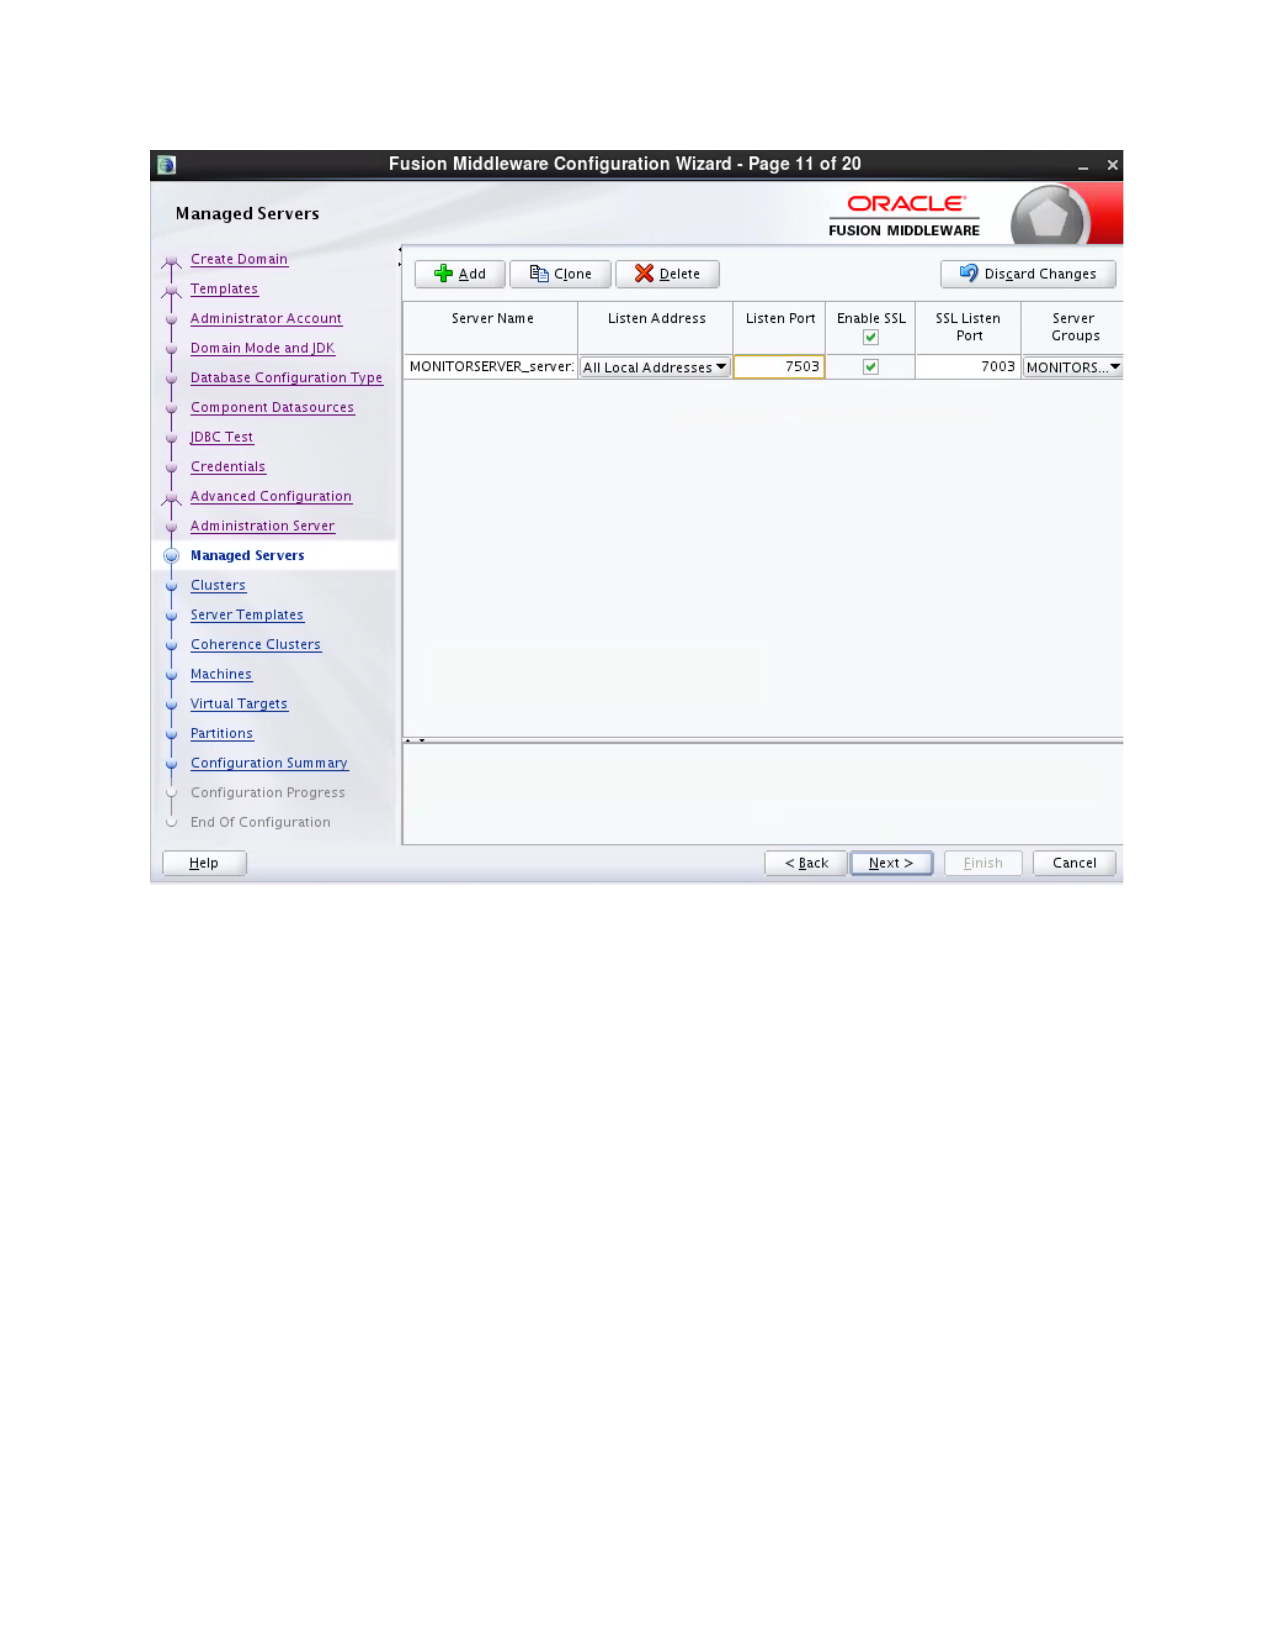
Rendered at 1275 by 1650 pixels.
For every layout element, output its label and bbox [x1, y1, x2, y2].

picture [150, 150, 1124, 885]
